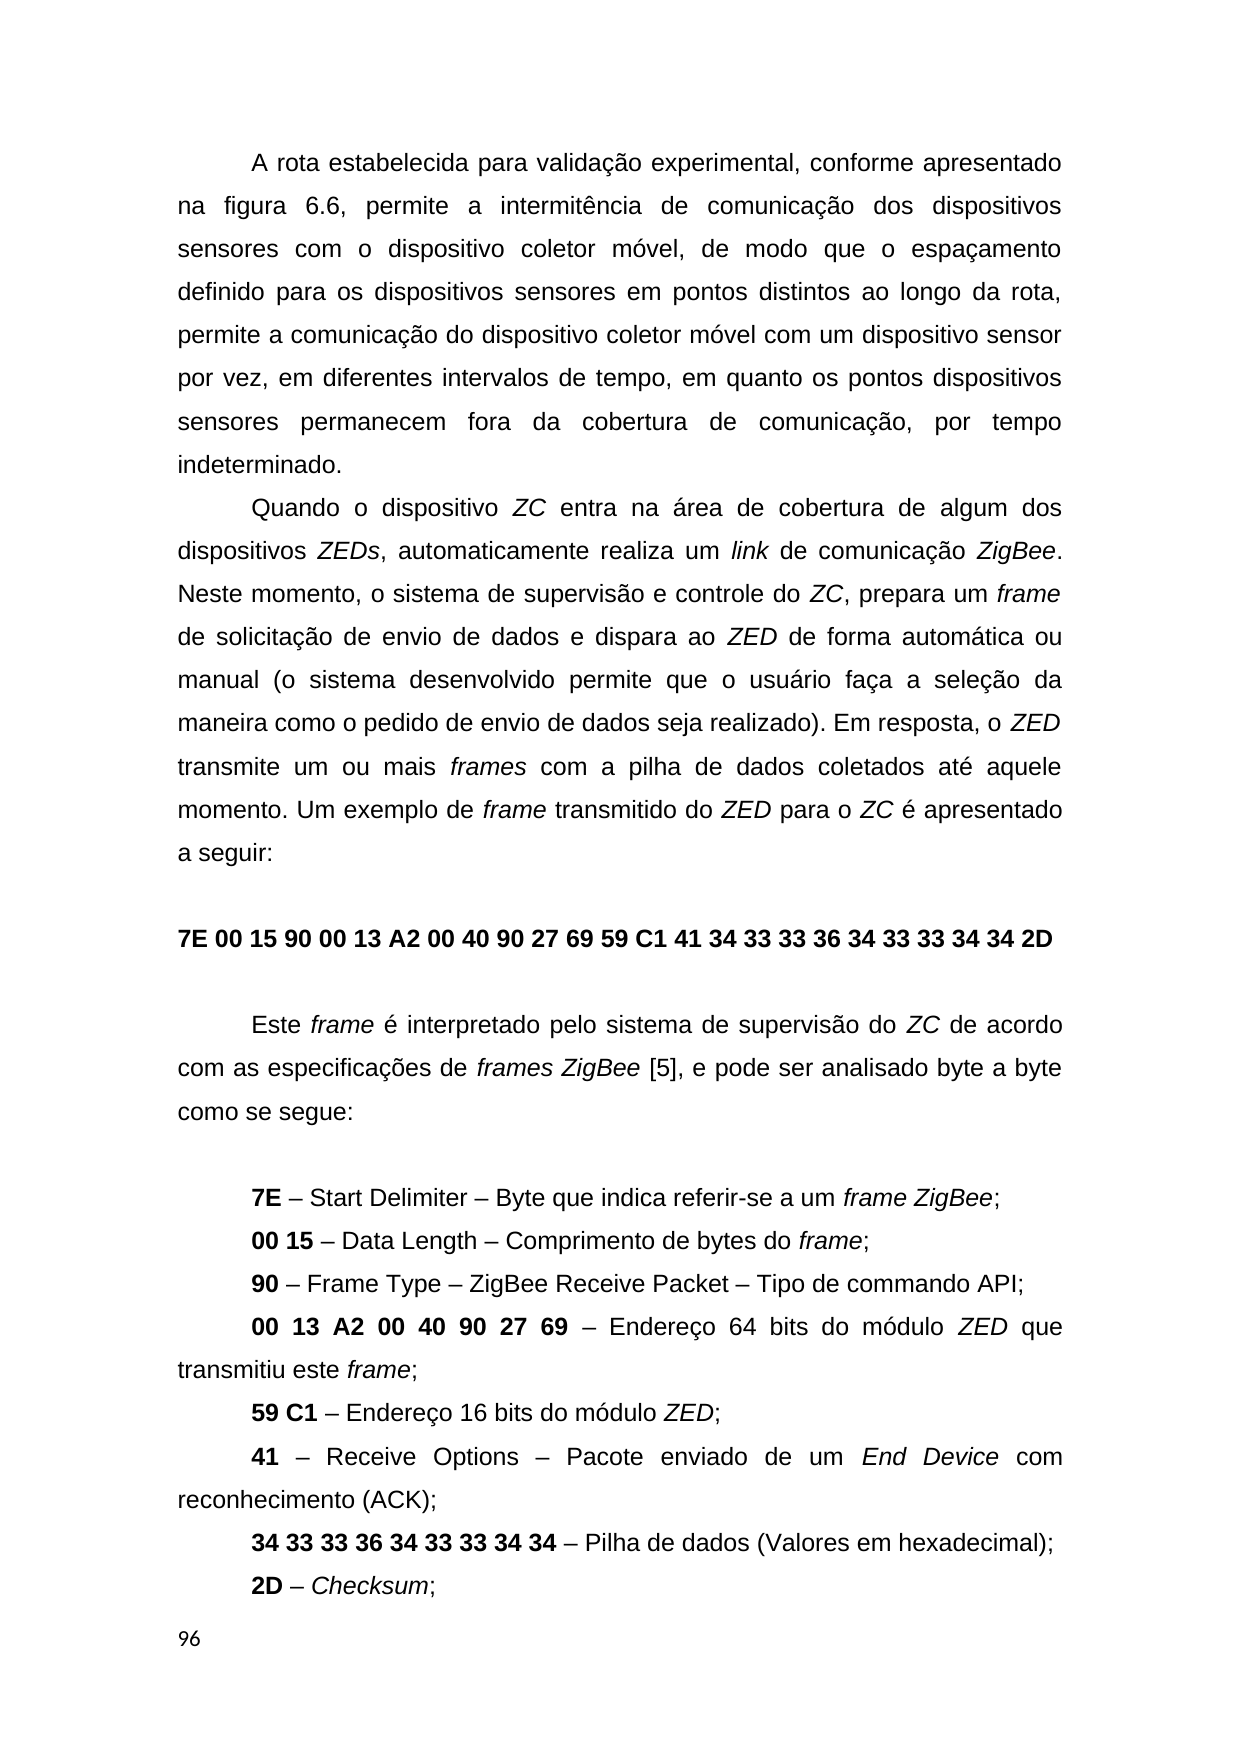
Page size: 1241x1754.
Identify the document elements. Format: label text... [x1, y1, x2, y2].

text A rota estabelecida para validação experimental, conforme apresentado na figura 6.6, permite a intermitência de comunicação dos dispositivos sensores com o dispositivo coletor móvel, de modo que o espaçamento definido para os dispositivos sensores em pontos distintos ao longo da rota, permite a comunicação do dispositivo coletor móvel com um dispositivo sensor por vez, em diferentes intervalos de tempo, em quanto os pontos dispositivos sensores permanecem fora da cobertura de comunicação, por tempo indeterminado. [177, 148, 1063, 478]
text 7E 00 15 90 00 13 A2 00 40 90 27 69 59 C1 41 34 33 33 36 34 33 33 34 34 2D [177, 924, 1063, 953]
text Quando o dispositivo ZC entra na área de cobertura de algum dos dispositivos ZEDs, automaticamente realiza um link de comunicação ZigBee. Neste momento, o sistema de supervisão e controle do ZC, prepara um frame de solicitação de envio de dados e dispara ao ZED de forma automática ou manual (o sistema desenvolvido permite que o usuário faça a seleção da maneira como o pedido de envio de dados seja realizado). Em resposta, o ZED transmite um ou mais frames com a pilha de dados coletados até aquele momento. Um exemplo de frame transmitido do ZED para o ZC é apresentado a seguir: [177, 493, 1063, 866]
text 00 13 A2 00 40 90 27 69 – Endereço 64 bits do módulo ZED que transmitiu este frame; [177, 1312, 1063, 1384]
text 41 – Receive Options – Pacote enviado de um End Device com reconhecimento (ACK); [177, 1441, 1063, 1513]
text 7E – Start Delimiter – Byte que indica referir-se a um frame ZigBee; [177, 1183, 1063, 1211]
text 59 C1 – Endereço 16 bits do módulo ZED; [177, 1398, 1063, 1427]
text 2D – Checksum; [177, 1571, 1063, 1599]
text 34 33 33 36 34 33 33 34 34 – Pilha de dados (Valores em hexadecimal); [177, 1528, 1063, 1556]
text Este frame é interpretado pelo sistema de supervisão do ZC de acordo com as especificações de frames ZigBee [5], e pode ser analisado byte a byte como se segue: [177, 1010, 1063, 1125]
text 00 15 – Data Length – Comprimento de bytes do frame; [177, 1226, 1063, 1254]
text 90 – Frame Type – ZigBee Receive Packet – Tipo de commando API; [177, 1269, 1063, 1298]
